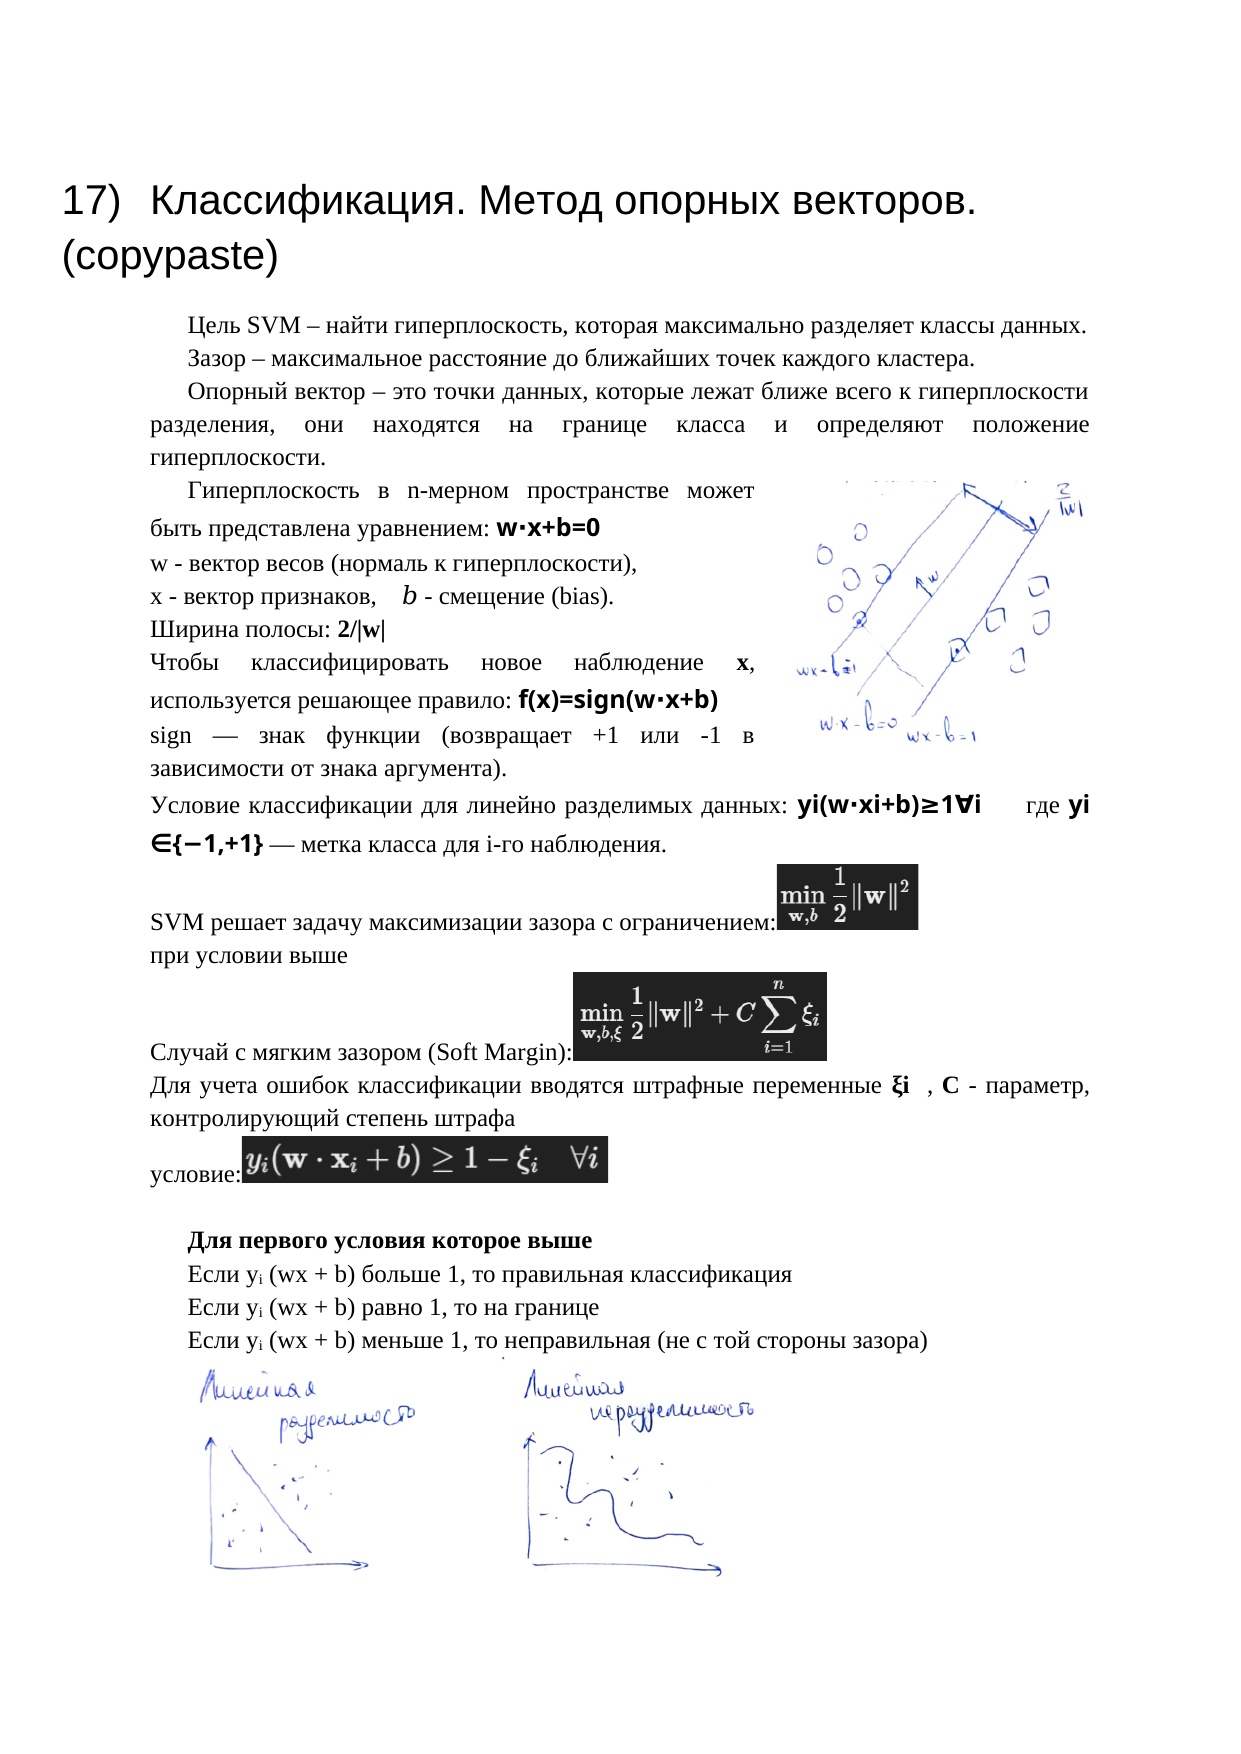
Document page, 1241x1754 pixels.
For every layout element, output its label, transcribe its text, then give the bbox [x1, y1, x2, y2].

text Для учета ошибок классификации вводятся штрафные переменные ξi , C - параметр, контролирующий степень штрафа [150, 1070, 1090, 1132]
picture [241, 1136, 609, 1183]
picture [773, 481, 1104, 750]
text Если yi (wx + b) равно 1, то на границе [150, 1292, 1090, 1320]
text Цель SVM – найти гиперплоскость, которая максимально разделяет классы данных. [150, 310, 1090, 339]
text Опорный вектор – это точки данных, которые лежат ближе всего к гиперплоскости разделения, они находятся на границе класса и определяют положение гиперплоскости. [150, 376, 1090, 471]
text Для первого условия которое выше [150, 1226, 1090, 1254]
picture [573, 972, 827, 1061]
text Ширина полосы: 2/|w| [150, 614, 773, 643]
text Условие классификации для линейно разделимых данных: yi​(w⋅xi​+b)≥1∀i где yi ∈{−1,+1} — метка класса для i-го наблюдения. [150, 786, 1090, 860]
subtitle 17) Классификация. Метод опорных векторов.(copypaste) [61, 175, 1090, 278]
text Чтобы классифицировать новое наблюдение x, используется решающее правило: f(x)=sign(w⋅x+b) [150, 647, 773, 715]
text Если yi (wx + b) меньше 1, то неправильная (не с той стороны зазора) [150, 1325, 1090, 1353]
text sign — знак функции (возвращает +1 или -1 в зависимости от знака аргумента). [150, 720, 1090, 782]
picture [187, 1357, 767, 1582]
text SVM решает задачу максимизации зазора с ограничением: [150, 865, 1090, 935]
text Гиперплоскость в n-мерном пространстве может быть представлена уравнением: w⋅x+b=0 [150, 475, 1090, 543]
text Если yi (wx + b) больше 1, то правильная классификация [150, 1259, 1090, 1287]
picture [776, 864, 919, 930]
text Зазор – максимальное расстояние до ближайших точек каждого кластера. [150, 343, 1090, 372]
text w - вектор весов (нормаль к гиперплоскости), [150, 548, 773, 577]
text при условии выше [150, 940, 1090, 968]
text x - вектор признаков, 𝑏 - смещение (bias). [150, 581, 773, 610]
